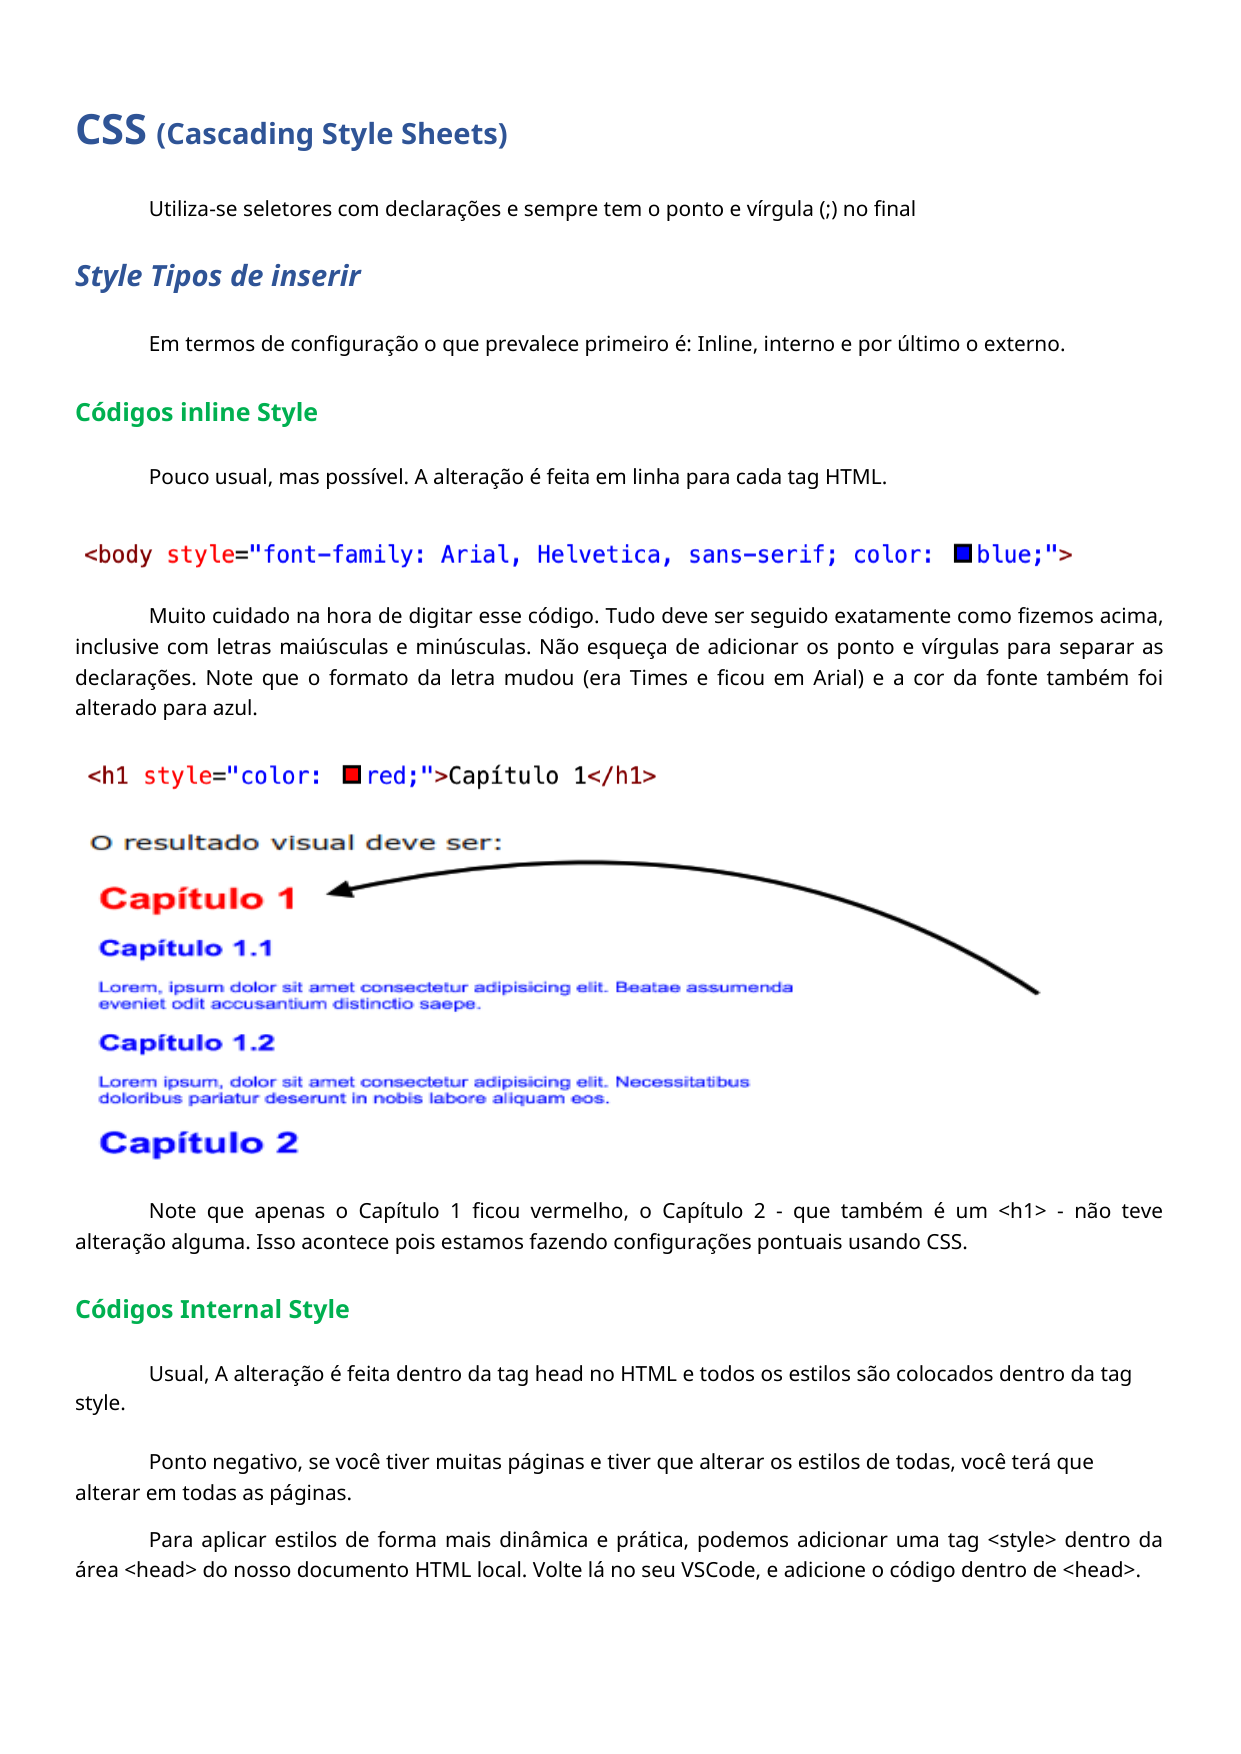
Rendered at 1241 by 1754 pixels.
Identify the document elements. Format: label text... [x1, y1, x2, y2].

picture [75, 829, 1069, 1164]
text Muito cuidado na hora de digitar esse código. Tudo deve ser seguido exatamente como fizemos acima, inclusive com letras maiúsculas e minúsculas. Não esqueça de adicionar os ponto e vírgulas para separar as declarações. Note que o formato da letra mudou (era Times e ficou em Arial) e a cor da fonte também foi alterado para azul. [75, 601, 1165, 632]
text Muito cuidado na hora de digitar esse código. Tudo deve ser seguido exatamente como fizemos acima, inclusive com letras maiúsculas e minúsculas. Não esqueça de adicionar os ponto e vírgulas para separar as declarações. Note que o formato da letra mudou (era Times e ficou em Arial) e a cor da fonte também foi alterado para azul. [75, 691, 1165, 722]
subtitle Códigos Internal Style [75, 1292, 1165, 1326]
text Em termos de configuração o que prevalece primeiro é: Inline, interno e por último o externo. [75, 329, 1165, 357]
subtitle CSS (Cascading Style Sheets) [75, 100, 1165, 157]
picture [75, 754, 667, 797]
text Usual, A alteração é feita dentro da tag head no HTML e todos os estilos são colocados dentro da tag style. [75, 1359, 1165, 1416]
text Utiliza-se seletores com declarações e sempre tem o ponto e vírgula (;) no final [75, 194, 1165, 223]
text Para aplicar estilos de forma mais dinâmica e prática, podemos adicionar uma tag <style> dentro da área <head> do nosso documento HTML local. Volte lá no seu VSCode, e adicione o código dentro de <head>. [75, 1525, 1165, 1584]
subtitle Style Tipos de inserir [75, 256, 1165, 295]
subtitle Códigos inline Style [75, 394, 1165, 428]
text Note que apenas o Capítulo 1 ficou vermelho, o Capítulo 2 - que também é um <h1> - não teve alteração alguma. Isso acontece pois estamos fazendo configurações pontuais usando CSS. [75, 1196, 1165, 1255]
text Ponto negativo, se você tiver muitas páginas e tiver que alterar os estilos de todas, você terá que alterar em todas as páginas. [75, 1447, 1165, 1506]
picture [75, 539, 1080, 571]
text Pouco usual, mas possível. A alteração é feita em linha para cada tag HTML. [75, 462, 1165, 490]
